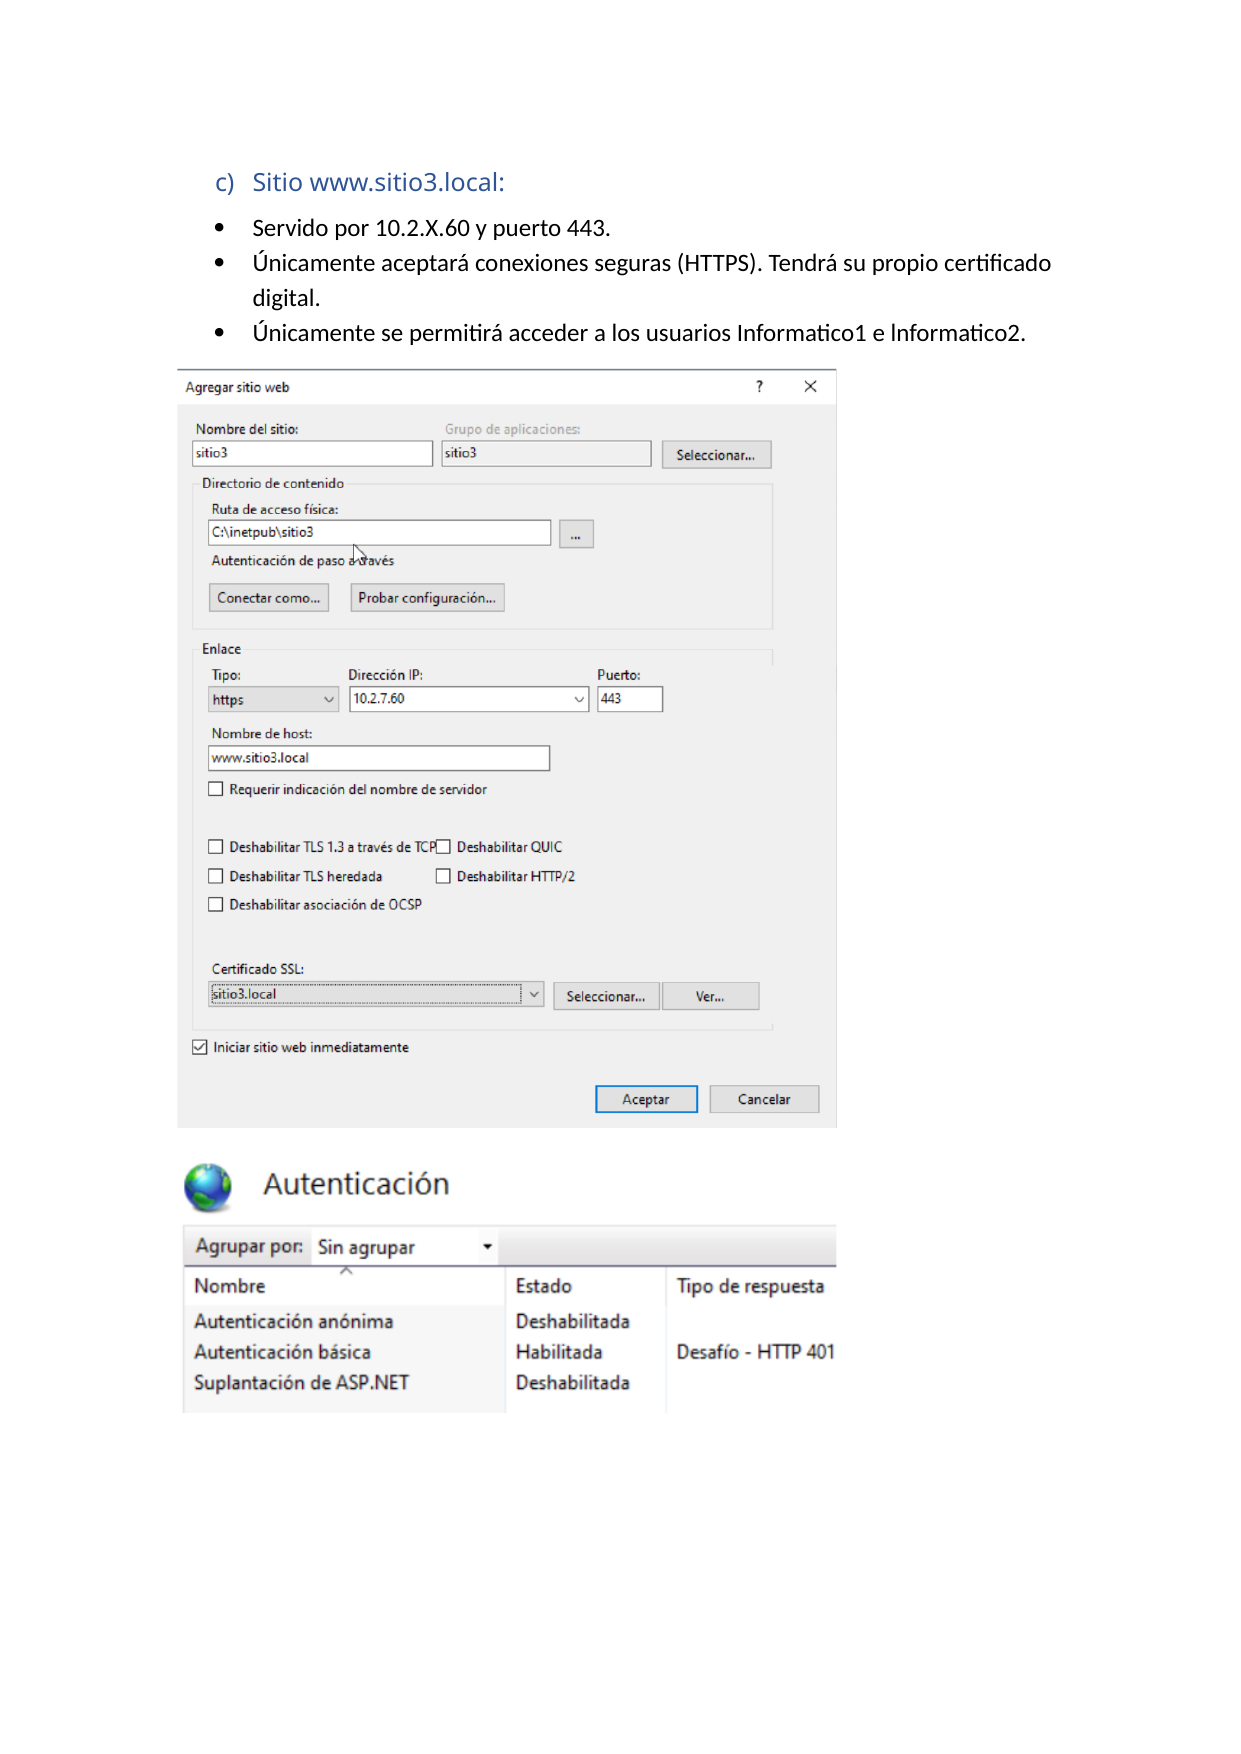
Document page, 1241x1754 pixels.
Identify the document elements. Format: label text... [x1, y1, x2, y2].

subtitle Sitio www.sitio3.local: [215, 164, 1063, 198]
list Servido por 10.2.X.60 y puerto 443. [215, 212, 1063, 242]
list Únicamente aceptará conexiones seguras (HTTPS). Tendrá su propio certificado digital. [215, 247, 1063, 312]
list Únicamente se permitirá acceder a los usuarios Informatico1 e lnformatico2. [215, 317, 1063, 347]
picture [177, 368, 837, 1128]
picture [177, 1148, 837, 1413]
